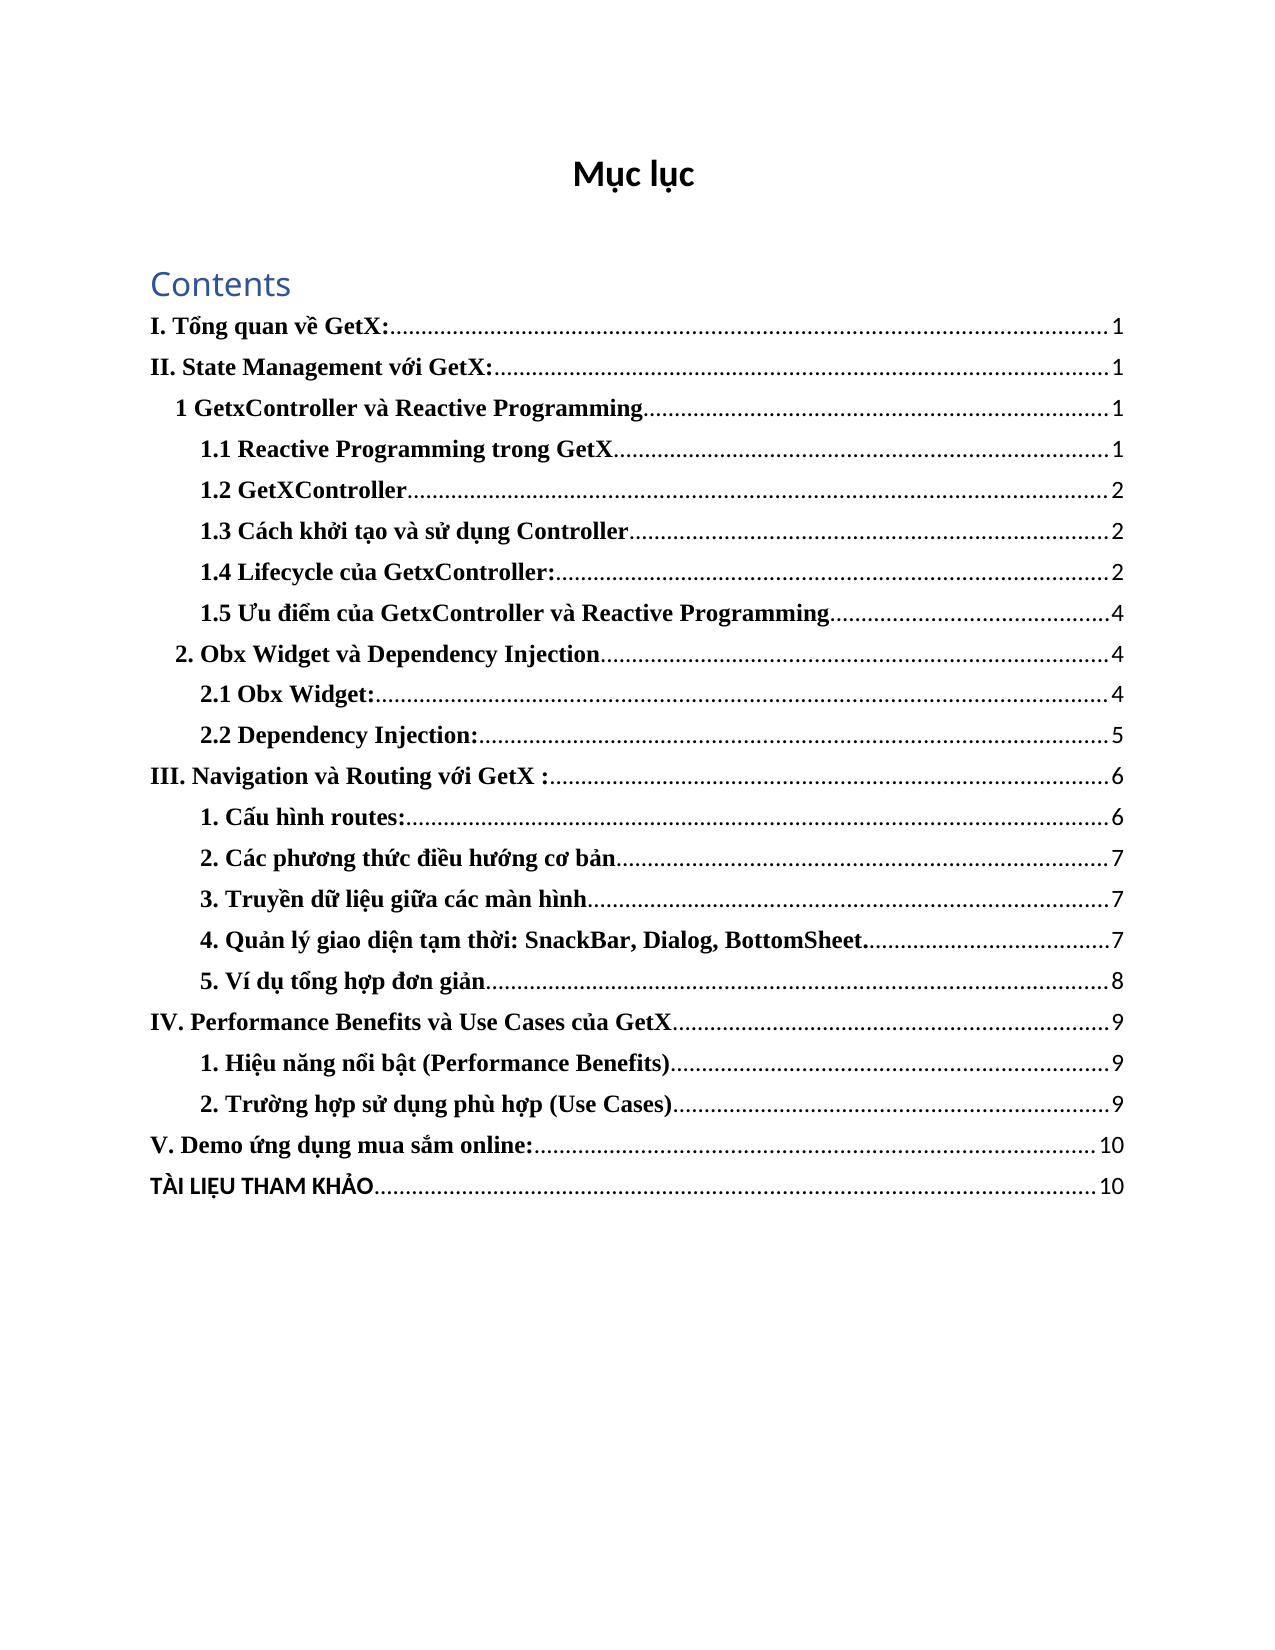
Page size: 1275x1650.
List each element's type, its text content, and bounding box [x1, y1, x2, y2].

text Mục lục [150, 150, 1125, 196]
